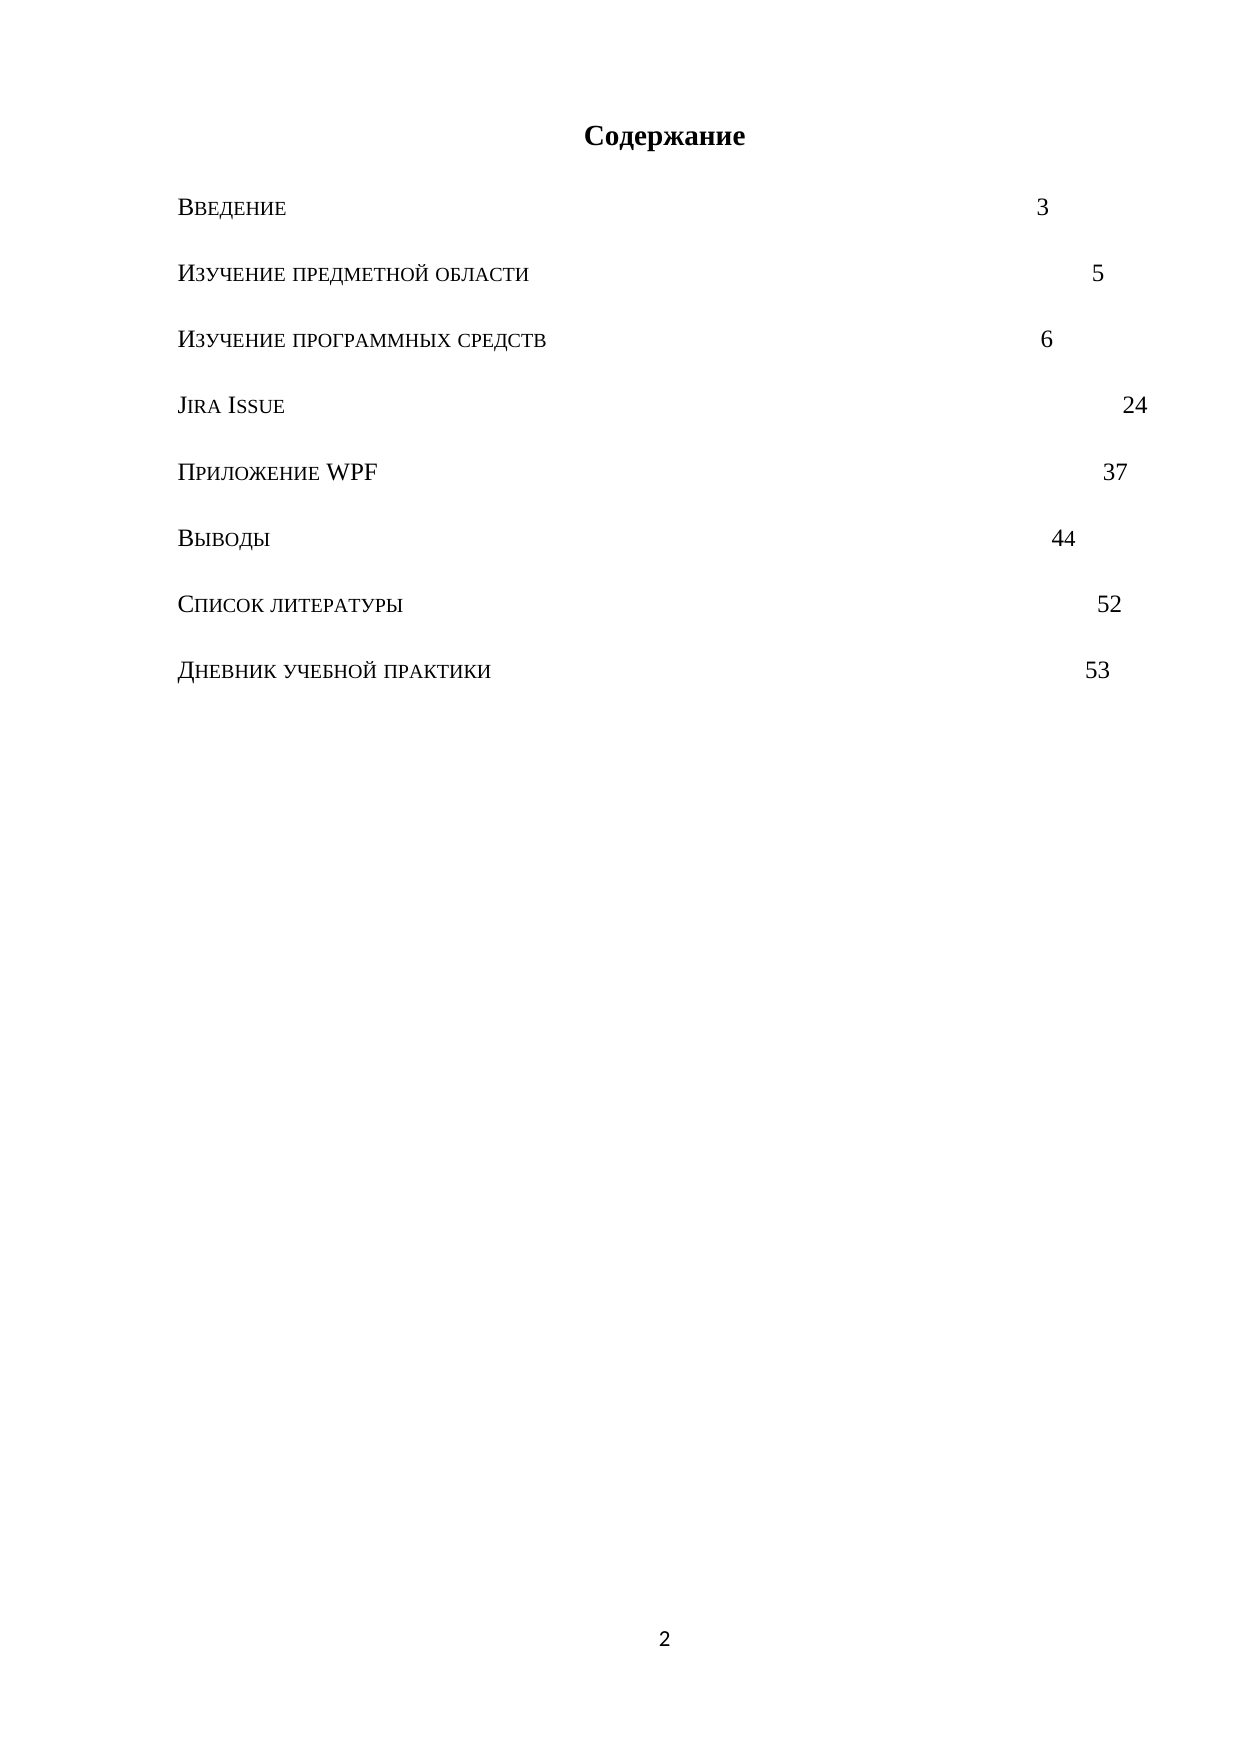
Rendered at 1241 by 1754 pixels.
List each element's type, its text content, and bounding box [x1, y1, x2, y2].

text Содержание [177, 118, 1152, 152]
